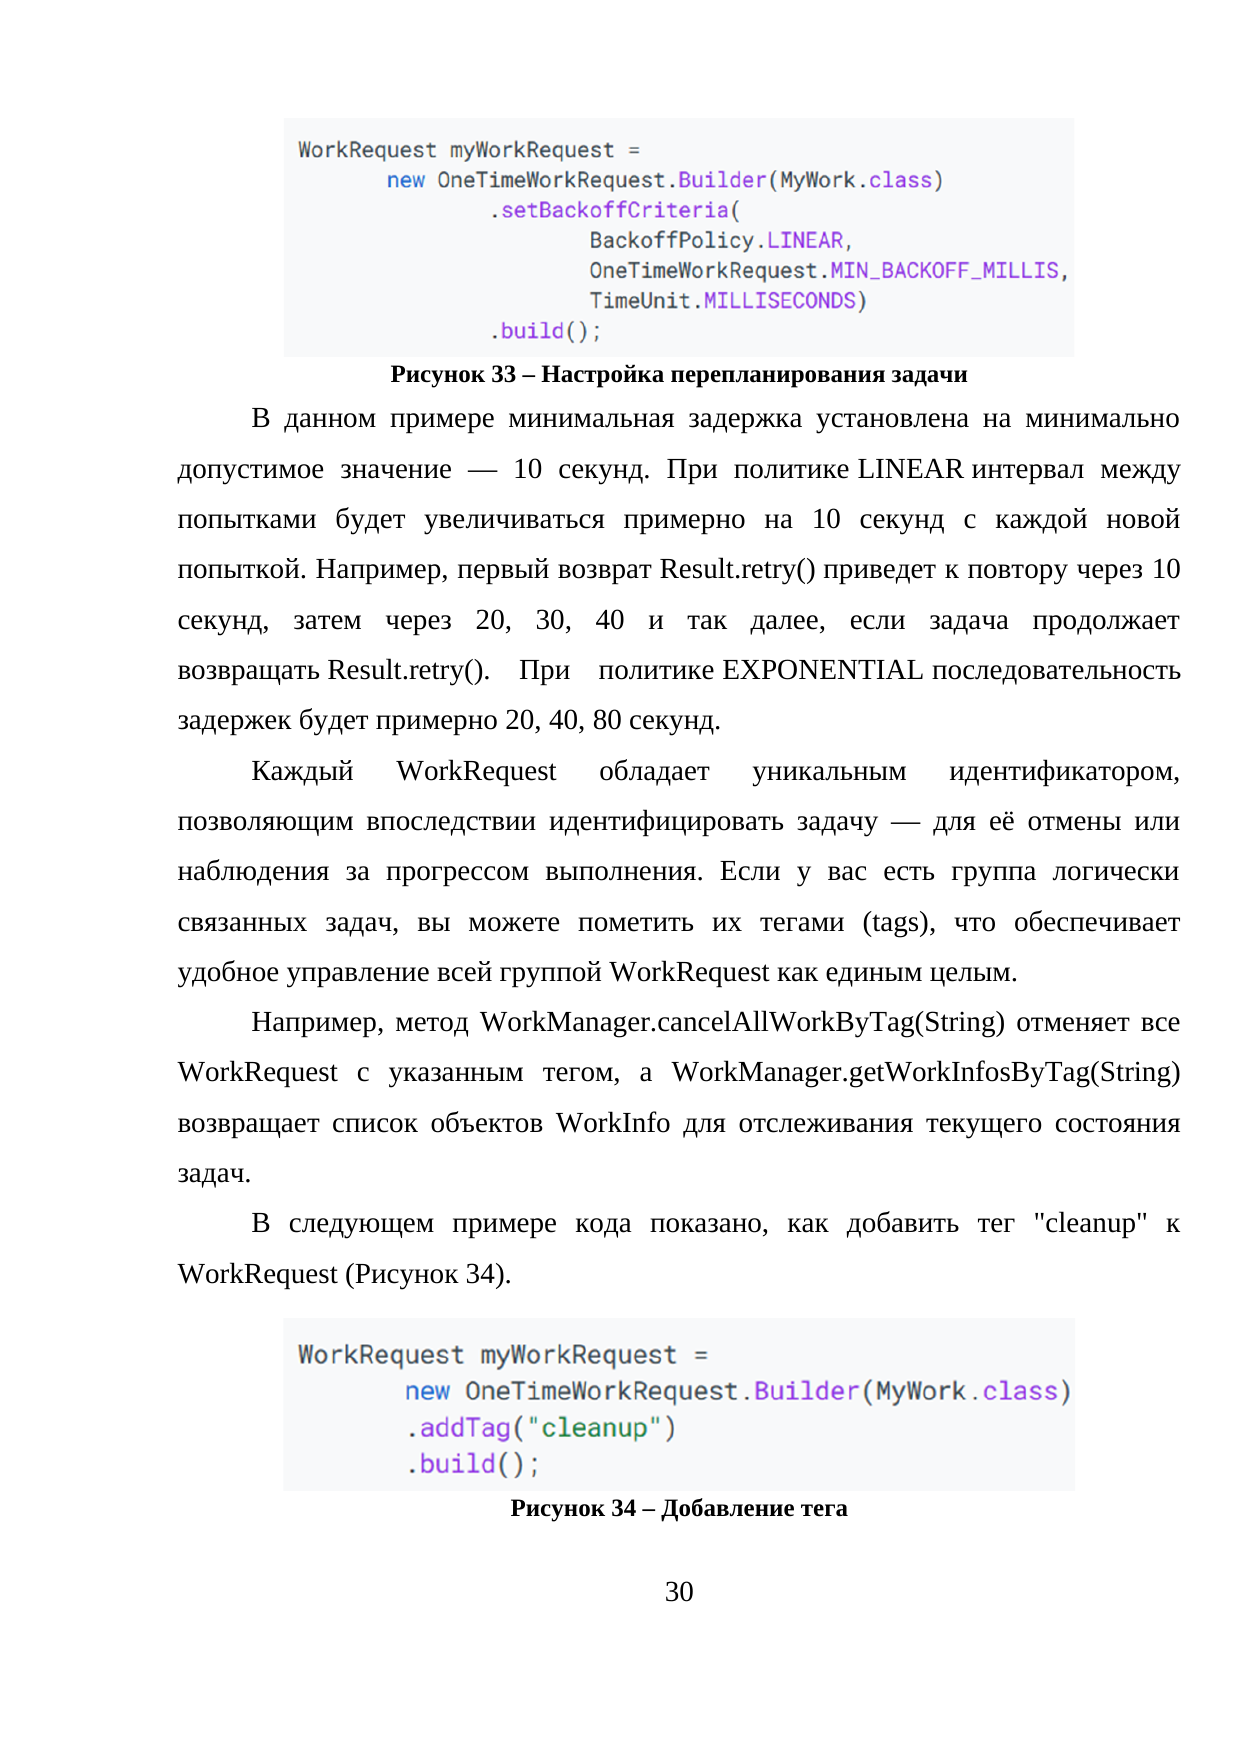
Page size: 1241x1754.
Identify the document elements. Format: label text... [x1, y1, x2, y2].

picture [283, 118, 1075, 357]
text Рисунок 33 – Настройка перепланирования задачи [177, 359, 1181, 388]
picture [283, 1318, 1075, 1491]
text Каждый WorkRequest обладает уникальным идентификатором, позволяющим впоследствии идентифицировать задачу — для её отмены или наблюдения за прогрессом выполнения. Если у вас есть группа логически связанных задач, вы можете пометить их тегами (tags), что обеспечивает удобное управление всей группой WorkRequest как единым целым. [177, 753, 1181, 987]
text В следующем примере кода показано, как добавить тег "cleanup" к WorkRequest (Рисунок 34). [177, 1206, 1181, 1289]
text Рисунок 34 – Добавление тега [177, 1493, 1181, 1522]
text Например, метод WorkManager.cancelAllWorkByTag(String) отменяет все WorkRequest с указанным тегом, а WorkManager.getWorkInfosByTag(String) возвращает список объектов WorkInfo для отслеживания текущего состояния задач. [177, 1004, 1181, 1189]
text В данном примере минимальная задержка установлена на минимально допустимое значение — 10 секунд. При политике LINEAR интервал между попытками будет увеличиваться примерно на 10 секунд с каждой новой попыткой. Например, первый возврат Result.retry() приведет к повтору через 10 секунд, затем через 20, 30, 40 и так далее, если задача продолжает возвращать Result.retry(). При политике EXPONENTIAL последовательность задержек будет примерно 20, 40, 80 секунд. [177, 401, 1181, 736]
